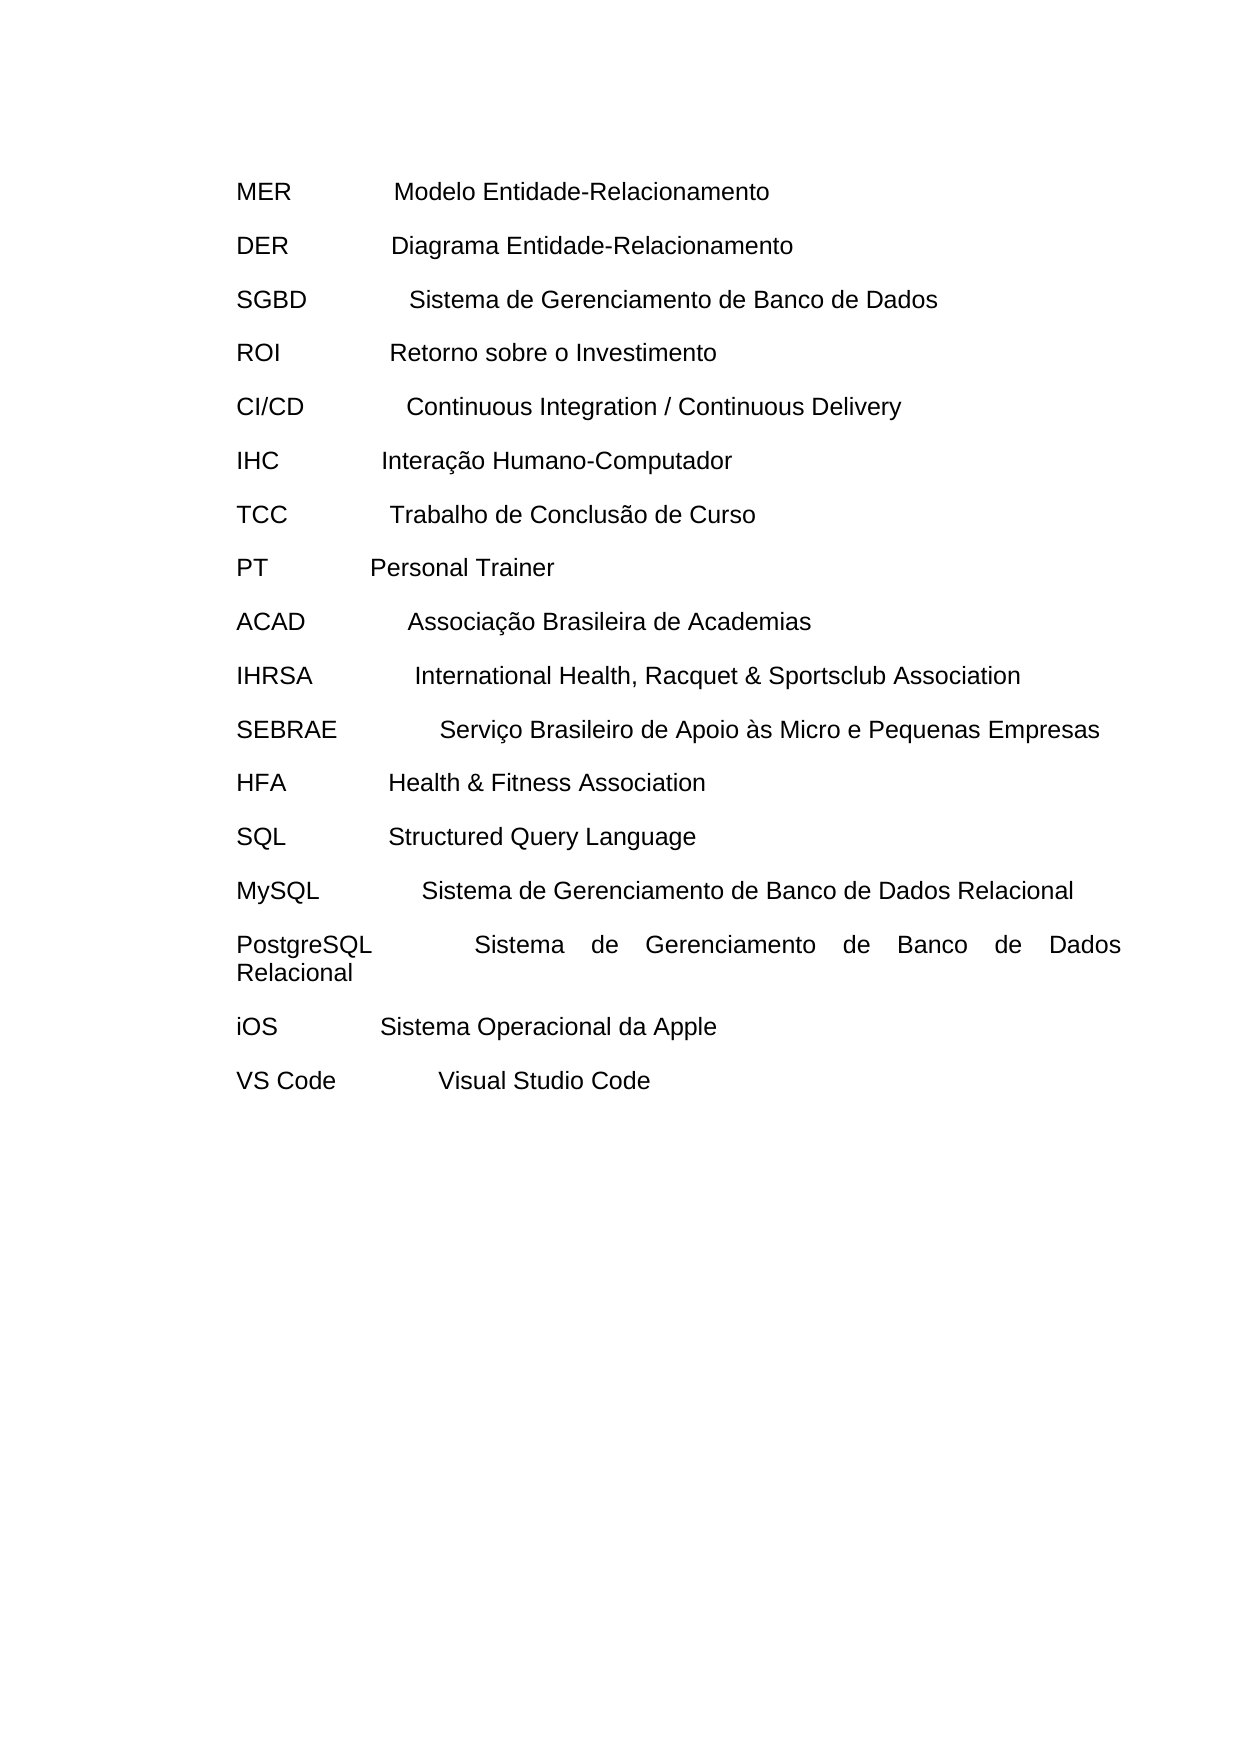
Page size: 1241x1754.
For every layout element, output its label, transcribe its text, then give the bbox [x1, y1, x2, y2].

text ACAD Associação Brasileira de Academias [236, 607, 1122, 636]
text VS Code Visual Studio Code [236, 1066, 1122, 1095]
text MySQL Sistema de Gerenciamento de Banco de Dados Relacional [236, 876, 1122, 905]
text PostgreSQL Sistema de Gerenciamento de Banco de Dados Relacional [236, 930, 1122, 987]
text iOS Sistema Operacional da Apple [236, 1012, 1122, 1041]
text CI/CD Continuous Integration / Continuous Delivery [236, 392, 1122, 421]
text MER Modelo Entidade-Relacionamento [236, 177, 1122, 206]
text IHRSA International Health, Racquet & Sportsclub Association [236, 661, 1122, 690]
text SQL Structured Query Language [236, 822, 1122, 851]
text SEBRAE Serviço Brasileiro de Apoio às Micro e Pequenas Empresas [236, 715, 1122, 743]
text IHC Interação Humano-Computador [236, 446, 1122, 475]
text ROI Retorno sobre o Investimento [236, 338, 1122, 367]
text TCC Trabalho de Conclusão de Curso [236, 500, 1122, 528]
text HFA Health & Fitness Association [236, 768, 1122, 797]
text DER Diagrama Entidade-Relacionamento [236, 231, 1122, 260]
text SGBD Sistema de Gerenciamento de Banco de Dados [236, 285, 1122, 313]
text PT Personal Trainer [236, 553, 1122, 582]
